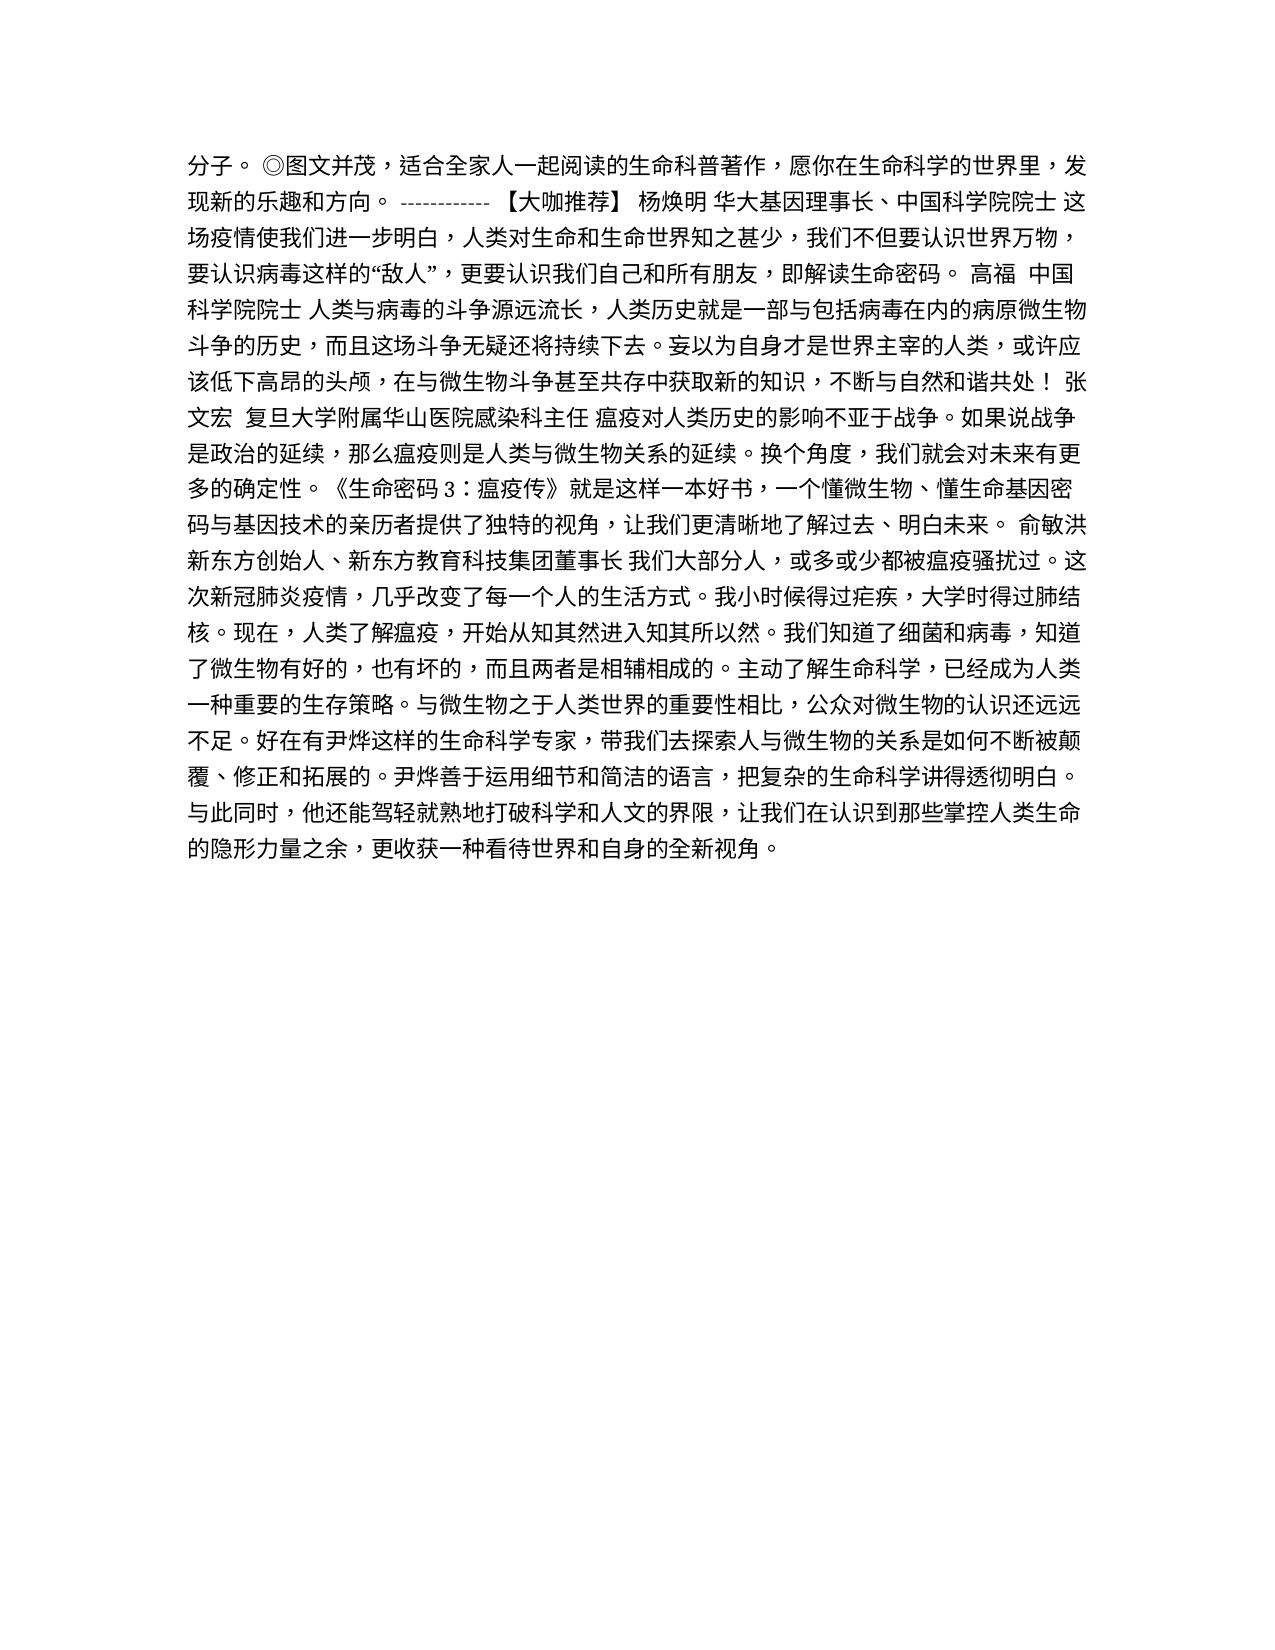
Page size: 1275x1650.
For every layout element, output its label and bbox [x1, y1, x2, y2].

text [187, 150, 1087, 864]
